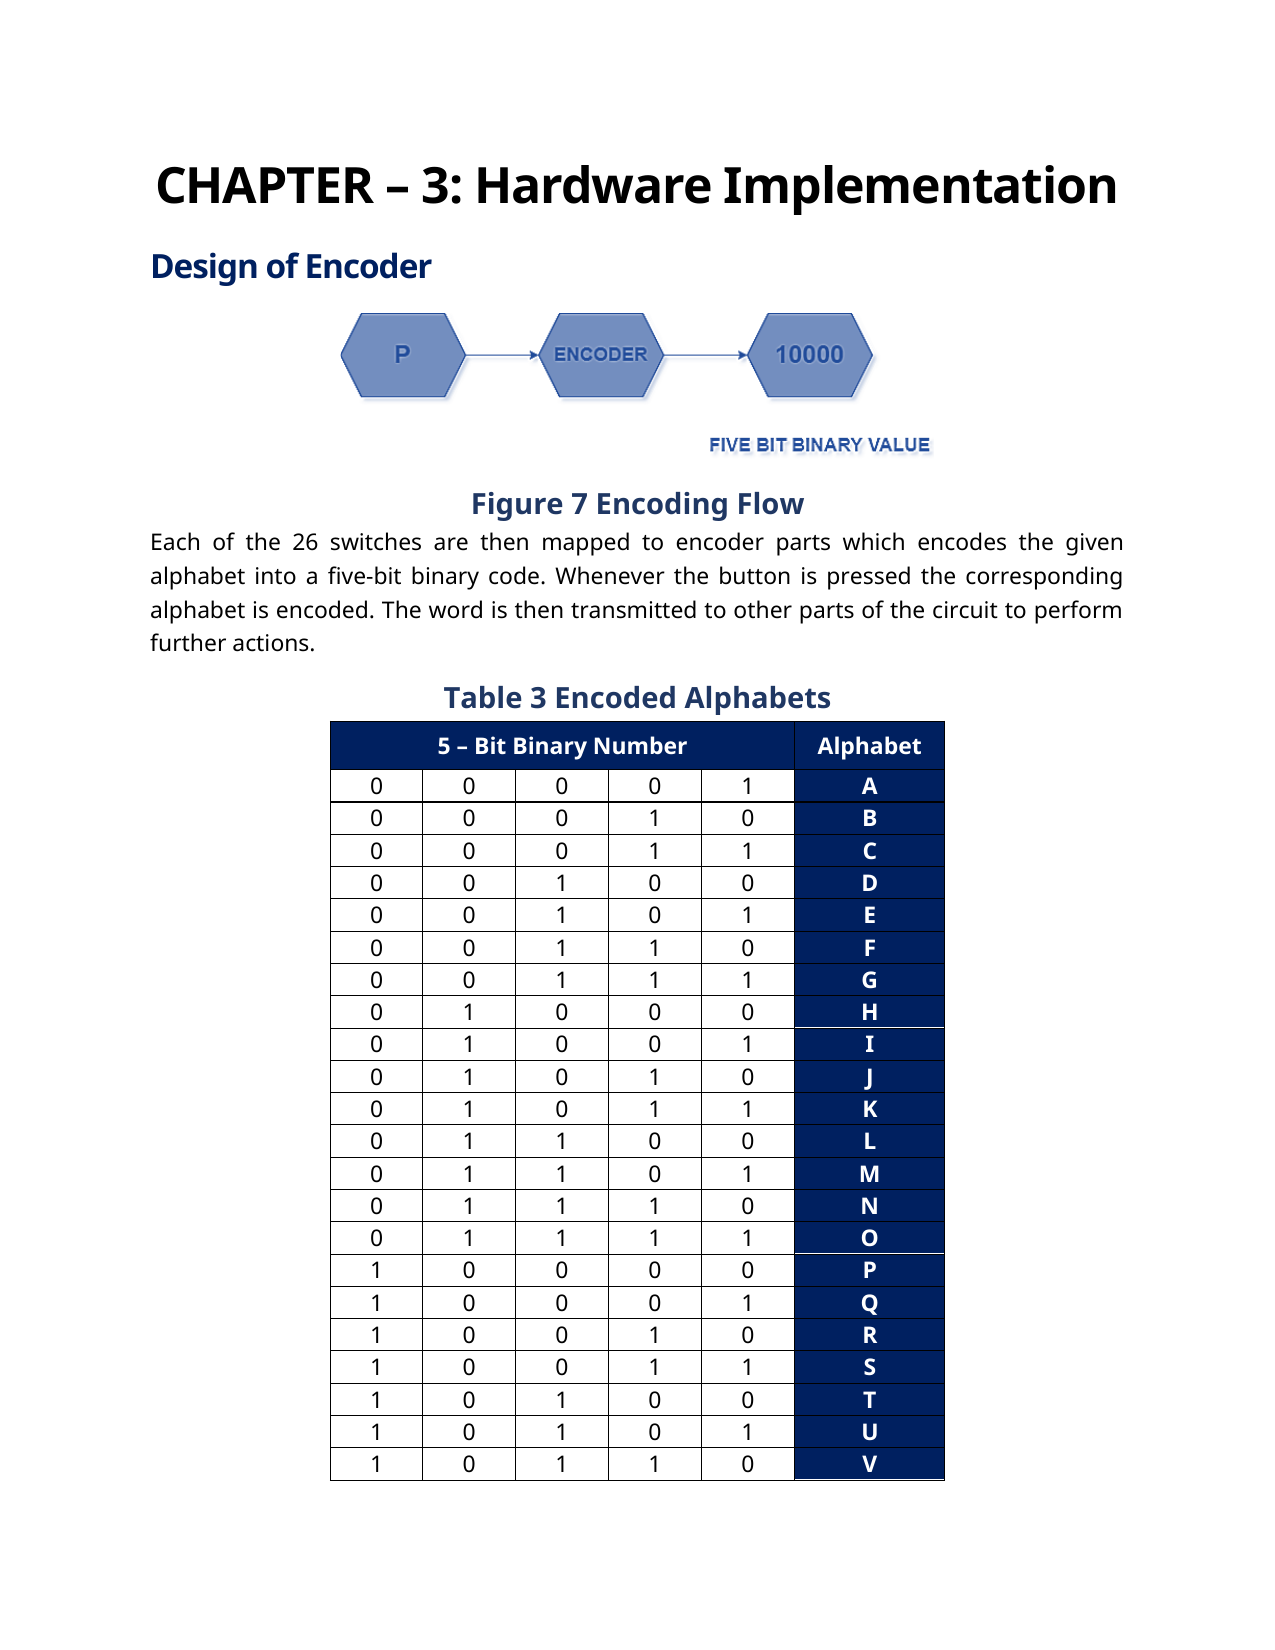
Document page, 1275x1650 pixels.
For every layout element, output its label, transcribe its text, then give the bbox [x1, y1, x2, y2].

table_cell 1 [609, 1190, 701, 1221]
table_cell U [795, 1416, 944, 1447]
table_cell 1 [702, 1093, 794, 1124]
table_cell 0 [609, 1158, 701, 1189]
table_cell 0 [609, 1125, 701, 1157]
table_cell 1 [702, 1222, 794, 1253]
table_cell N [795, 1190, 944, 1221]
table_cell C [795, 835, 944, 866]
table_cell 0 [423, 932, 515, 963]
table_cell 0 [423, 867, 515, 898]
subtitle Design of Encoder [150, 243, 1125, 288]
table_cell 0 [331, 1061, 422, 1092]
table_cell 0 [331, 867, 422, 898]
table_cell 1 [609, 964, 701, 995]
table_cell D [795, 867, 944, 898]
table_cell O [795, 1222, 944, 1253]
table_cell 1 [516, 964, 608, 995]
table_cell 0 [702, 867, 794, 898]
table_cell 1 [331, 1448, 422, 1479]
table_cell 1 [516, 867, 608, 898]
table_cell F [795, 932, 944, 963]
table_cell 1 [423, 1158, 515, 1189]
table_cell 0 [609, 867, 701, 898]
table_cell 1 [423, 1190, 515, 1221]
table_cell 1 [516, 1190, 608, 1221]
table_cell 0 [609, 1384, 701, 1415]
table_cell 1 [516, 1222, 608, 1253]
table_cell 0 [609, 899, 701, 931]
table_cell 1 [423, 996, 515, 1027]
table_cell 1 [516, 932, 608, 963]
table_cell M [795, 1158, 944, 1189]
table_cell 1 [516, 1448, 608, 1479]
table_cell 0 [423, 1416, 515, 1447]
table_cell 0 [331, 899, 422, 931]
table_cell 0 [331, 770, 422, 801]
table_cell 1 [516, 1158, 608, 1189]
table_cell 0 [702, 1384, 794, 1415]
table_cell A [795, 770, 944, 801]
table_cell R [795, 1319, 944, 1350]
table_cell 1 [702, 964, 794, 995]
table_cell 1 [423, 1125, 515, 1157]
table_cell 0 [702, 996, 794, 1027]
table_cell L [795, 1125, 944, 1157]
table_cell 1 [609, 1351, 701, 1383]
table_cell 1 [331, 1351, 422, 1383]
table_cell 1 [423, 1029, 515, 1060]
table_cell 0 [702, 1255, 794, 1286]
table_cell 1 [609, 1448, 701, 1479]
table_cell 0 [516, 1319, 608, 1350]
table_cell 0 [609, 996, 701, 1027]
table_cell 0 [609, 1255, 701, 1286]
table_cell 0 [423, 1351, 515, 1383]
table_cell S [795, 1351, 944, 1383]
table_cell 1 [516, 1416, 608, 1447]
table_cell H [795, 996, 944, 1027]
table_cell 0 [423, 1255, 515, 1286]
table_cell 1 [702, 899, 794, 931]
table_cell 0 [516, 803, 608, 834]
table_cell 1 [423, 1061, 515, 1092]
table_cell 0 [331, 835, 422, 866]
table_cell 1 [609, 1222, 701, 1253]
table_cell 1 [702, 835, 794, 866]
table_cell 1 [702, 770, 794, 801]
table_cell 1 [516, 899, 608, 931]
table_cell I [795, 1029, 944, 1060]
table_cell 1 [423, 1093, 515, 1124]
table_cell 0 [423, 835, 515, 866]
table_cell 0 [331, 1029, 422, 1060]
table_cell 1 [609, 1093, 701, 1124]
table_cell 0 [331, 1190, 422, 1221]
table_cell 1 [702, 1351, 794, 1383]
table_cell 0 [516, 996, 608, 1027]
table_cell K [795, 1093, 944, 1124]
table_cell 1 [702, 1287, 794, 1318]
table_cell 0 [331, 996, 422, 1027]
table_cell T [795, 1384, 944, 1415]
table_header Alphabet [795, 722, 944, 769]
table_cell 0 [423, 803, 515, 834]
table_cell 1 [331, 1416, 422, 1447]
table_cell 1 [609, 803, 701, 834]
table_cell 1 [702, 1029, 794, 1060]
table_cell 0 [331, 1125, 422, 1157]
table_cell 1 [331, 1319, 422, 1350]
table_cell 0 [516, 770, 608, 801]
table_cell 0 [423, 770, 515, 801]
table_cell G [795, 964, 944, 995]
table_cell 0 [516, 1255, 608, 1286]
table_cell 0 [702, 803, 794, 834]
table_cell 0 [516, 1093, 608, 1124]
table_cell J [795, 1061, 944, 1092]
table_cell 0 [331, 1222, 422, 1253]
table_cell 0 [423, 899, 515, 931]
table_cell 1 [516, 1125, 608, 1157]
table_cell 0 [331, 964, 422, 995]
table_cell 0 [609, 1416, 701, 1447]
table_cell 1 [609, 1319, 701, 1350]
table_cell 0 [702, 1125, 794, 1157]
table_cell 0 [702, 1448, 794, 1479]
table_cell 0 [609, 1029, 701, 1060]
table_cell 0 [516, 1351, 608, 1383]
table_cell 0 [423, 1287, 515, 1318]
table_cell 1 [331, 1287, 422, 1318]
table_cell 0 [609, 1287, 701, 1318]
table_cell 0 [331, 803, 422, 834]
table_cell 1 [331, 1255, 422, 1286]
subtitle CHAPTER – 3: Hardware Implementation [150, 150, 1125, 218]
table_cell B [795, 803, 944, 834]
table_cell 0 [516, 1061, 608, 1092]
subtitle Table 3 Encoded Alphabets [150, 678, 1125, 717]
table_cell E [795, 899, 944, 931]
table_cell 0 [331, 932, 422, 963]
table_cell 1 [609, 932, 701, 963]
text Each of the 26 switches are then mapped to encoder parts which encodes the given alphabet into a five-bit binary code. Whenever the button is pressed the corresponding alphabet is encoded. The word is then transmitted to other parts of the circuit to perform further actions. [150, 526, 1125, 659]
table_cell 0 [702, 1319, 794, 1350]
table_cell 1 [516, 1384, 608, 1415]
table_header 5 – Bit Binary Number [331, 722, 794, 769]
table_cell 0 [702, 932, 794, 963]
table_cell 0 [516, 1287, 608, 1318]
table_cell 1 [331, 1384, 422, 1415]
table_cell 0 [609, 770, 701, 801]
table_cell 1 [702, 1416, 794, 1447]
table_cell 0 [702, 1061, 794, 1092]
table_cell 0 [423, 964, 515, 995]
table_cell V [795, 1448, 944, 1479]
table_cell 0 [331, 1158, 422, 1189]
table_cell 0 [423, 1319, 515, 1350]
table_cell 1 [423, 1222, 515, 1253]
table_cell 1 [609, 835, 701, 866]
table_cell 0 [423, 1384, 515, 1415]
table_cell 0 [516, 835, 608, 866]
table_cell 0 [516, 1029, 608, 1060]
table_cell 0 [702, 1190, 794, 1221]
table_cell 0 [423, 1448, 515, 1479]
table_cell 0 [331, 1093, 422, 1124]
table_cell Q [795, 1287, 944, 1318]
table_cell 1 [702, 1158, 794, 1189]
table_cell P [795, 1255, 944, 1286]
table_cell 1 [609, 1061, 701, 1092]
